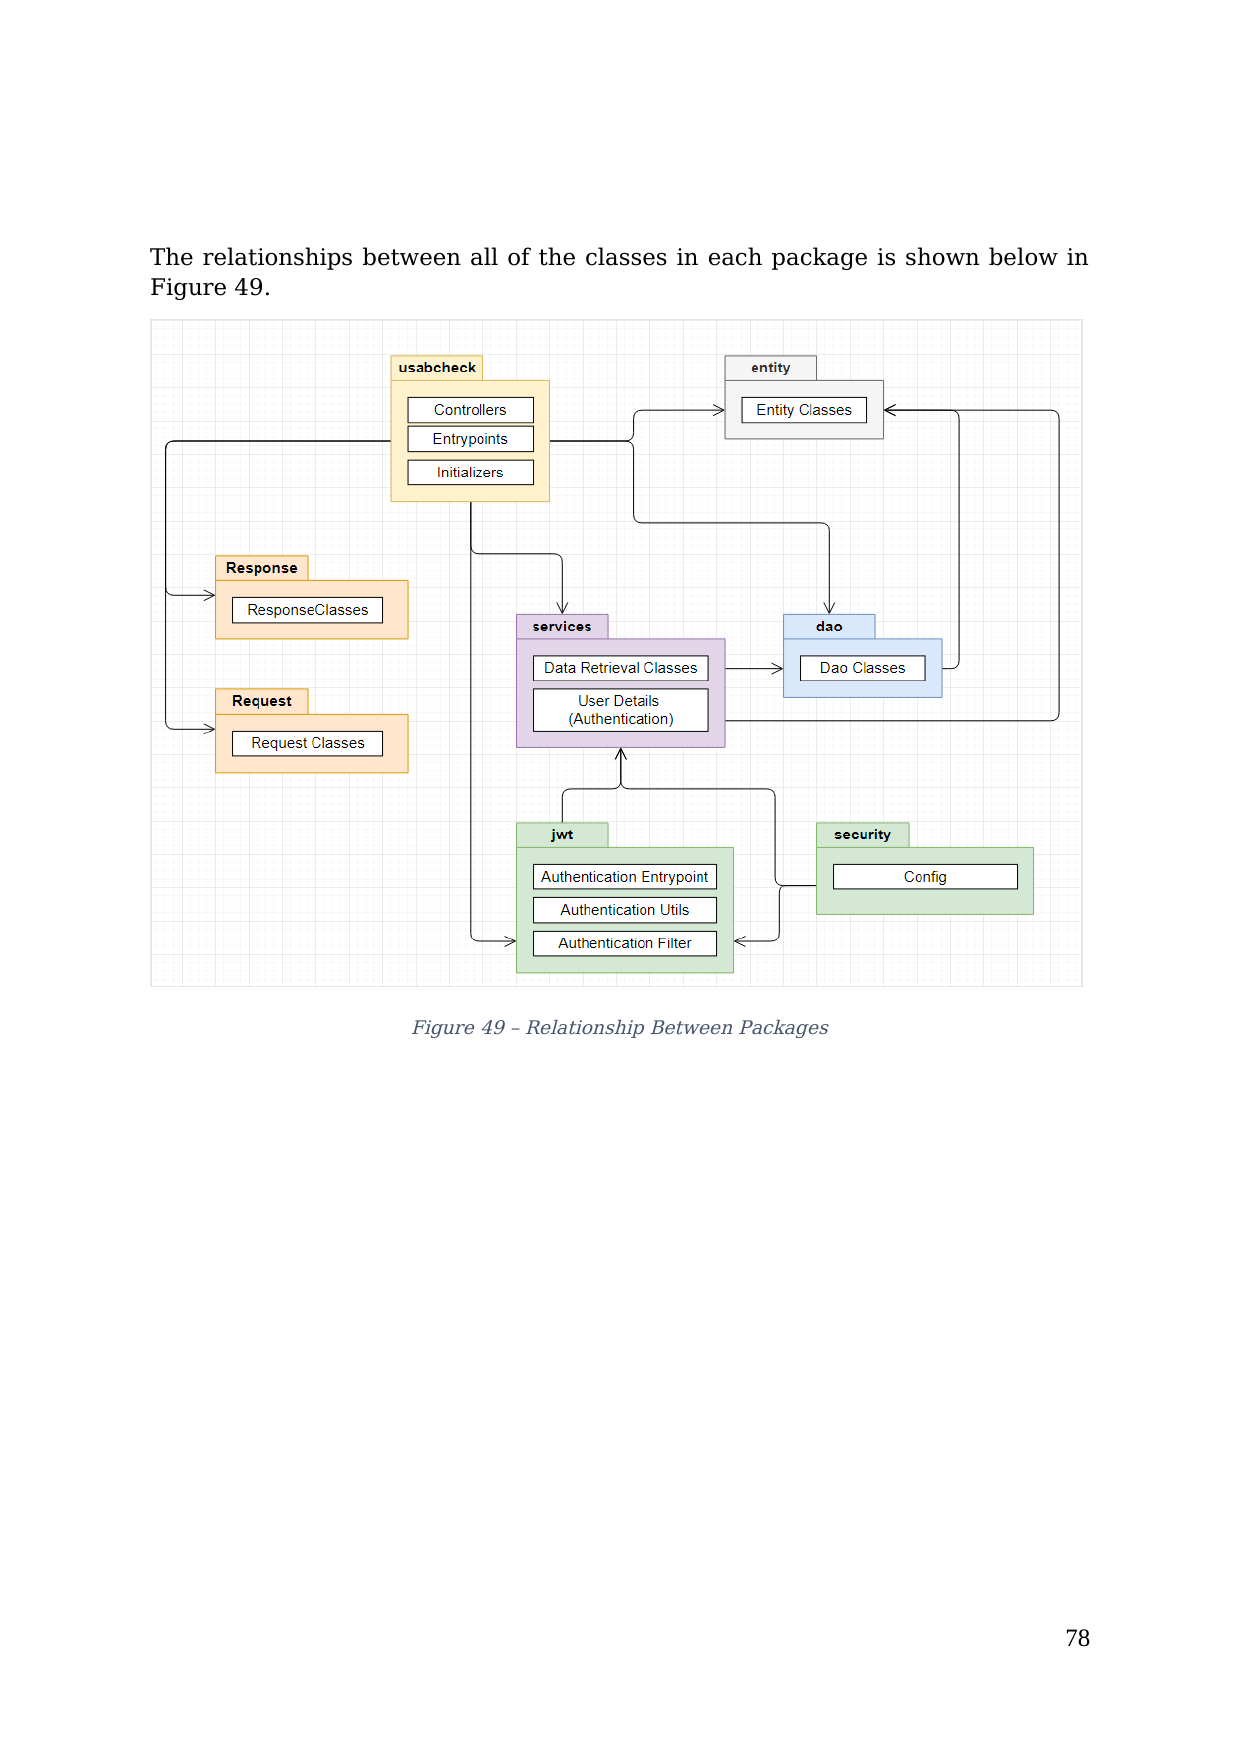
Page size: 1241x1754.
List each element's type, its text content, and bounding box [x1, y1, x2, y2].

text The relationships between all of the classes in each package is shown below in Figure 49. [150, 243, 1090, 300]
text Figure 49 – Relationship Between Packages [150, 1016, 1090, 1038]
picture [152, 320, 1081, 986]
